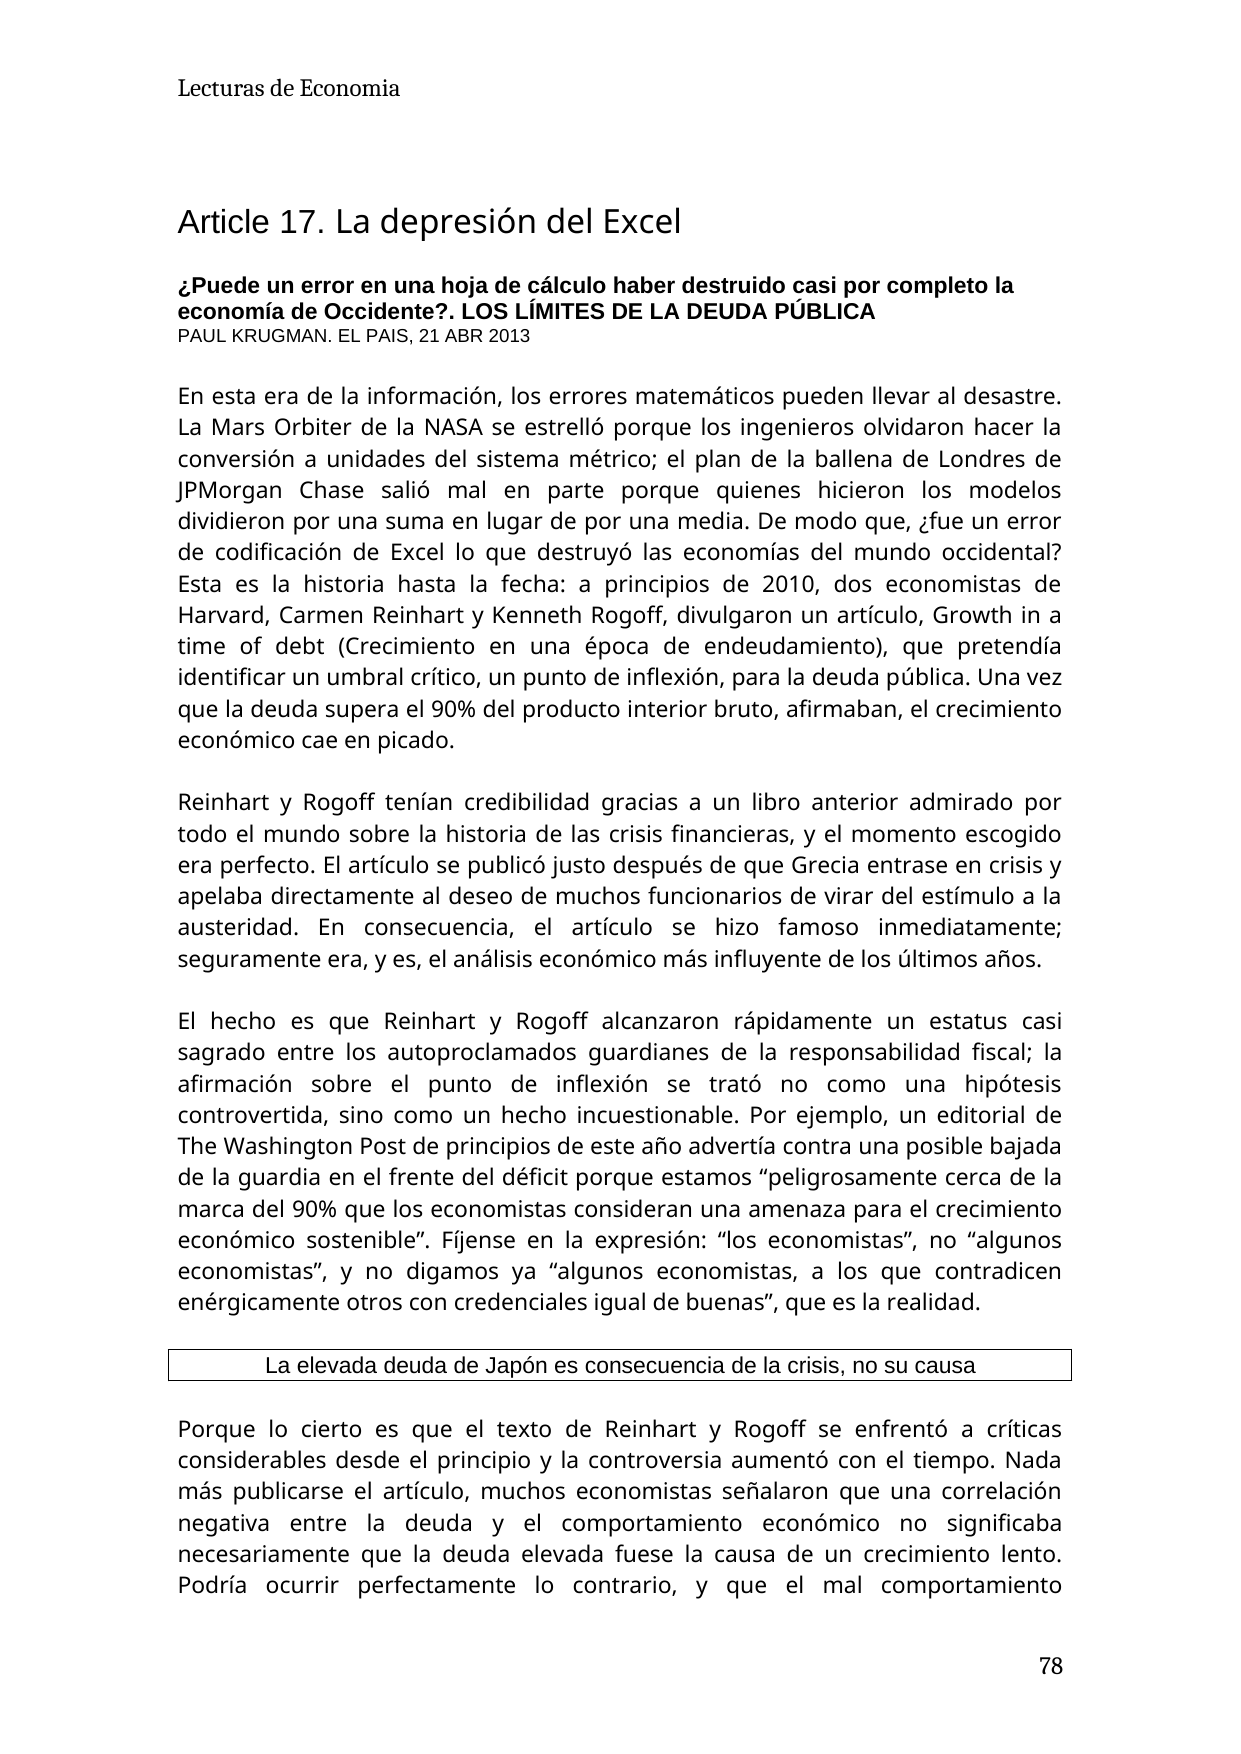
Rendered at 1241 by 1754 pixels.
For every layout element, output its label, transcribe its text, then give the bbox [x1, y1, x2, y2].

text En esta era de la información, los errores matemáticos pueden llevar al desastre. La Mars Orbiter de la NASA se estrelló porque los ingenieros olvidaron hacer la conversión a unidades del sistema métrico; el plan de la ballena de Londres de JPMorgan Chase salió mal en parte porque quienes hicieron los modelos dividieron por una suma en lugar de por una media. De modo que, ¿fue un error de codificación de Excel lo que destruyó las economías del mundo occidental? Esta es la historia hasta la fecha: a principios de 2010, dos economistas de Harvard, Carmen Reinhart y Kenneth Rogoff, divulgaron un artículo, Growth in a time of debt (Crecimiento en una época de endeudamiento), que pretendía identificar un umbral crítico, un punto de inflexión, para la deuda pública. Una vez que la deuda supera el 90% del producto interior bruto, afirmaban, el crecimiento económico cae en picado. [177, 380, 1063, 755]
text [177, 1413, 1063, 1600]
text La elevada deuda de Japón es consecuencia de la crisis, no su causa [169, 1350, 1071, 1380]
text El hecho es que Reinhart y Rogoff alcanzaron rápidamente un estatus casi sagrado entre los autoproclamados guardianes de la responsabilidad fiscal; la afirmación sobre el punto de inflexión se trató no como una hipótesis controvertida, sino como un hecho incuestionable. Por ejemplo, un editorial de The Washington Post de principios de este año advertía contra una posible bajada de la guardia en el frente del déficit porque estamos “peligrosamente cerca de la marca del 90% que los economistas consideran una amenaza para el crecimiento económico sostenible”. Fíjense en la expresión: “los economistas”, no “algunos economistas”, y no digamos ya “algunos economistas, a los que contradicen enérgicamente otros con credenciales igual de buenas”, que es la realidad. [177, 1005, 1063, 1318]
subtitle Article 17. La depresión del Excel [177, 198, 1063, 243]
text ¿Puede un error en una hoja de cálculo haber destruido casi por completo la economía de Occidente?. LOS LÍMITES DE LA DEUDA PÚBLICA [177, 272, 1063, 324]
text PAUL KRUGMAN. EL PAIS, 21 ABR 2013 [177, 324, 1063, 346]
text Reinhart y Rogoff tenían credibilidad gracias a un libro anterior admirado por todo el mundo sobre la historia de las crisis financieras, y el momento escogido era perfecto. El artículo se publicó justo después de que Grecia entrase en crisis y apelaba directamente al deseo de muchos funcionarios de virar del estímulo a la austeridad. En consecuencia, el artículo se hizo famoso inmediatamente; seguramente era, y es, el análisis económico más influyente de los últimos años. [177, 786, 1063, 974]
